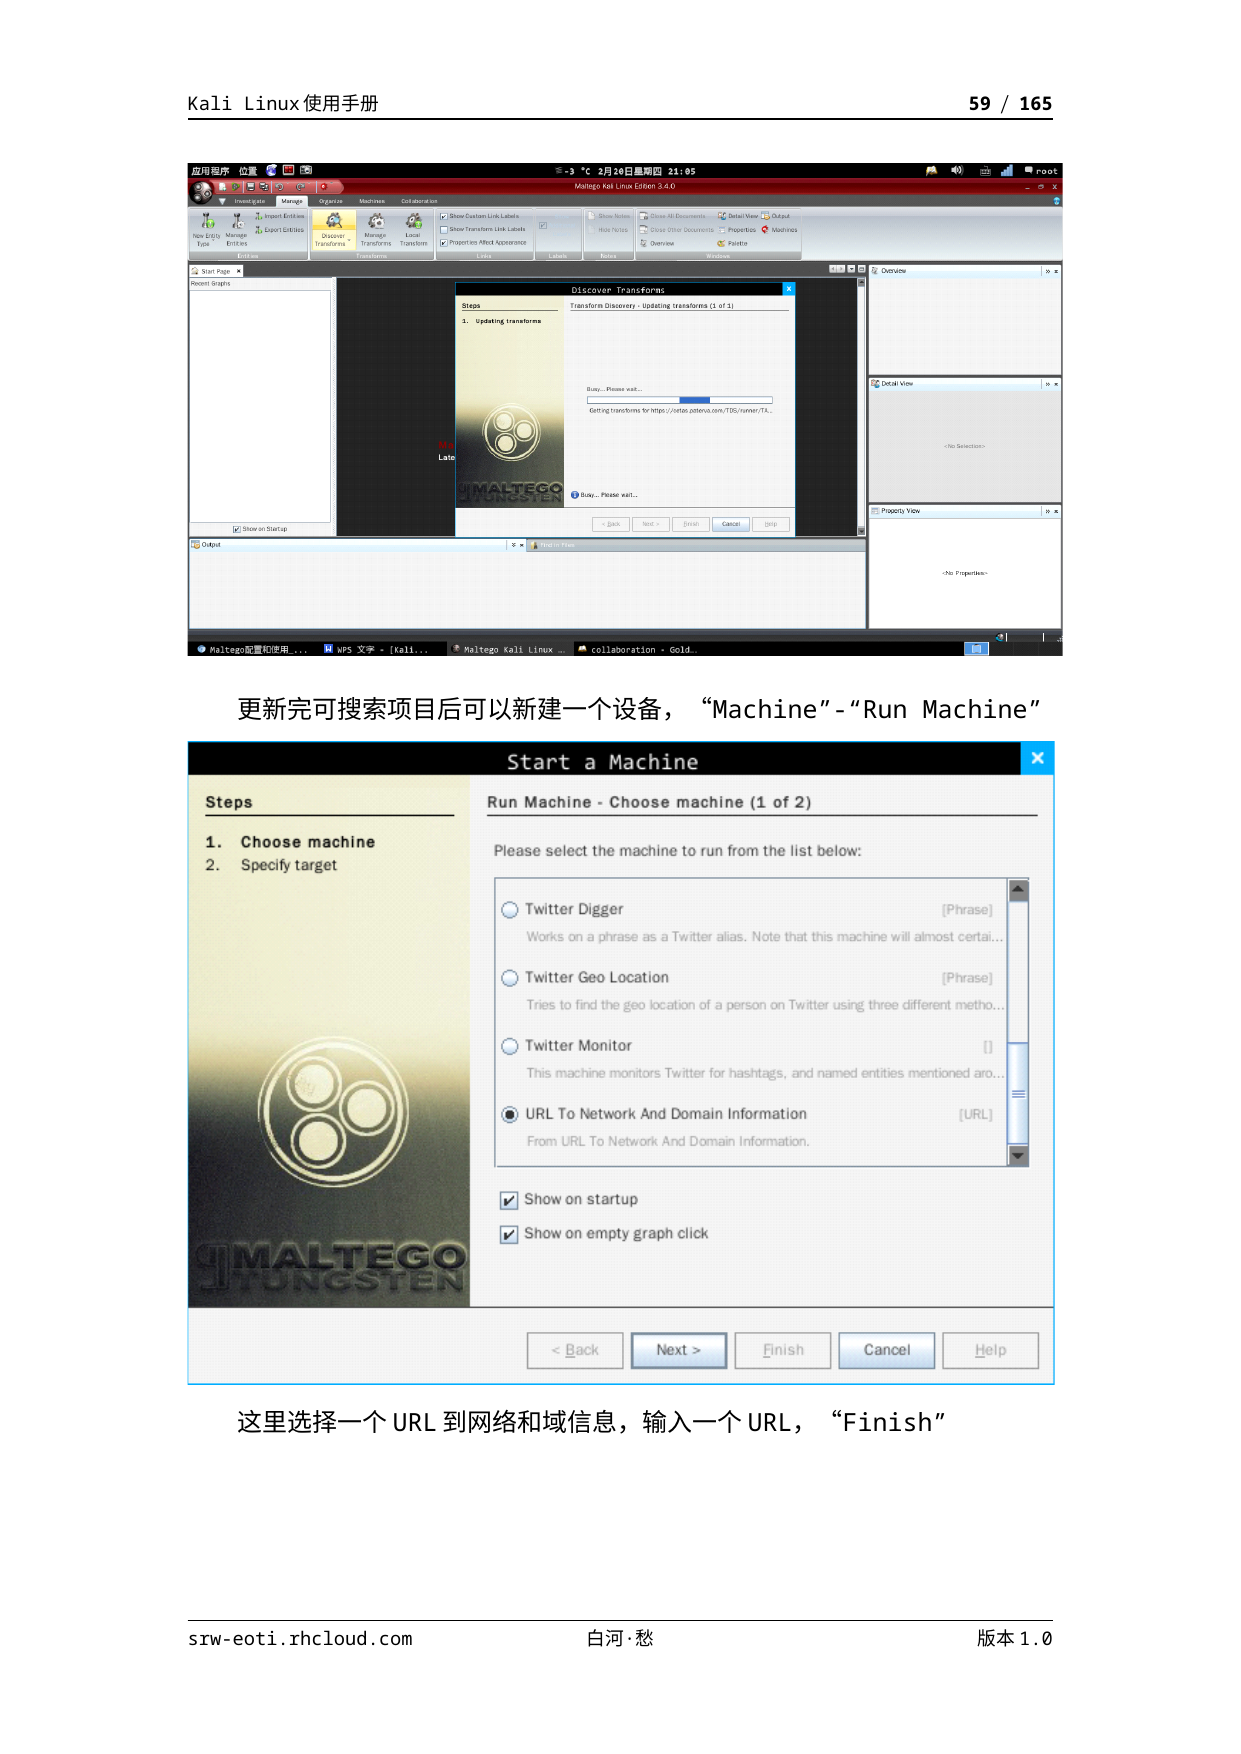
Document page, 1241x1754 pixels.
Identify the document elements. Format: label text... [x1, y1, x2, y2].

picture [187, 744, 1055, 1383]
picture [187, 163, 1063, 656]
text 更新完可搜索项目后可以新建一个设备，“Machine”-“Run Machine” [187, 673, 1053, 741]
text 这里选择一个URL到网络和域信息，输入一个URL，“Finish” [187, 1386, 1053, 1454]
picture [1032, 753, 1043, 763]
